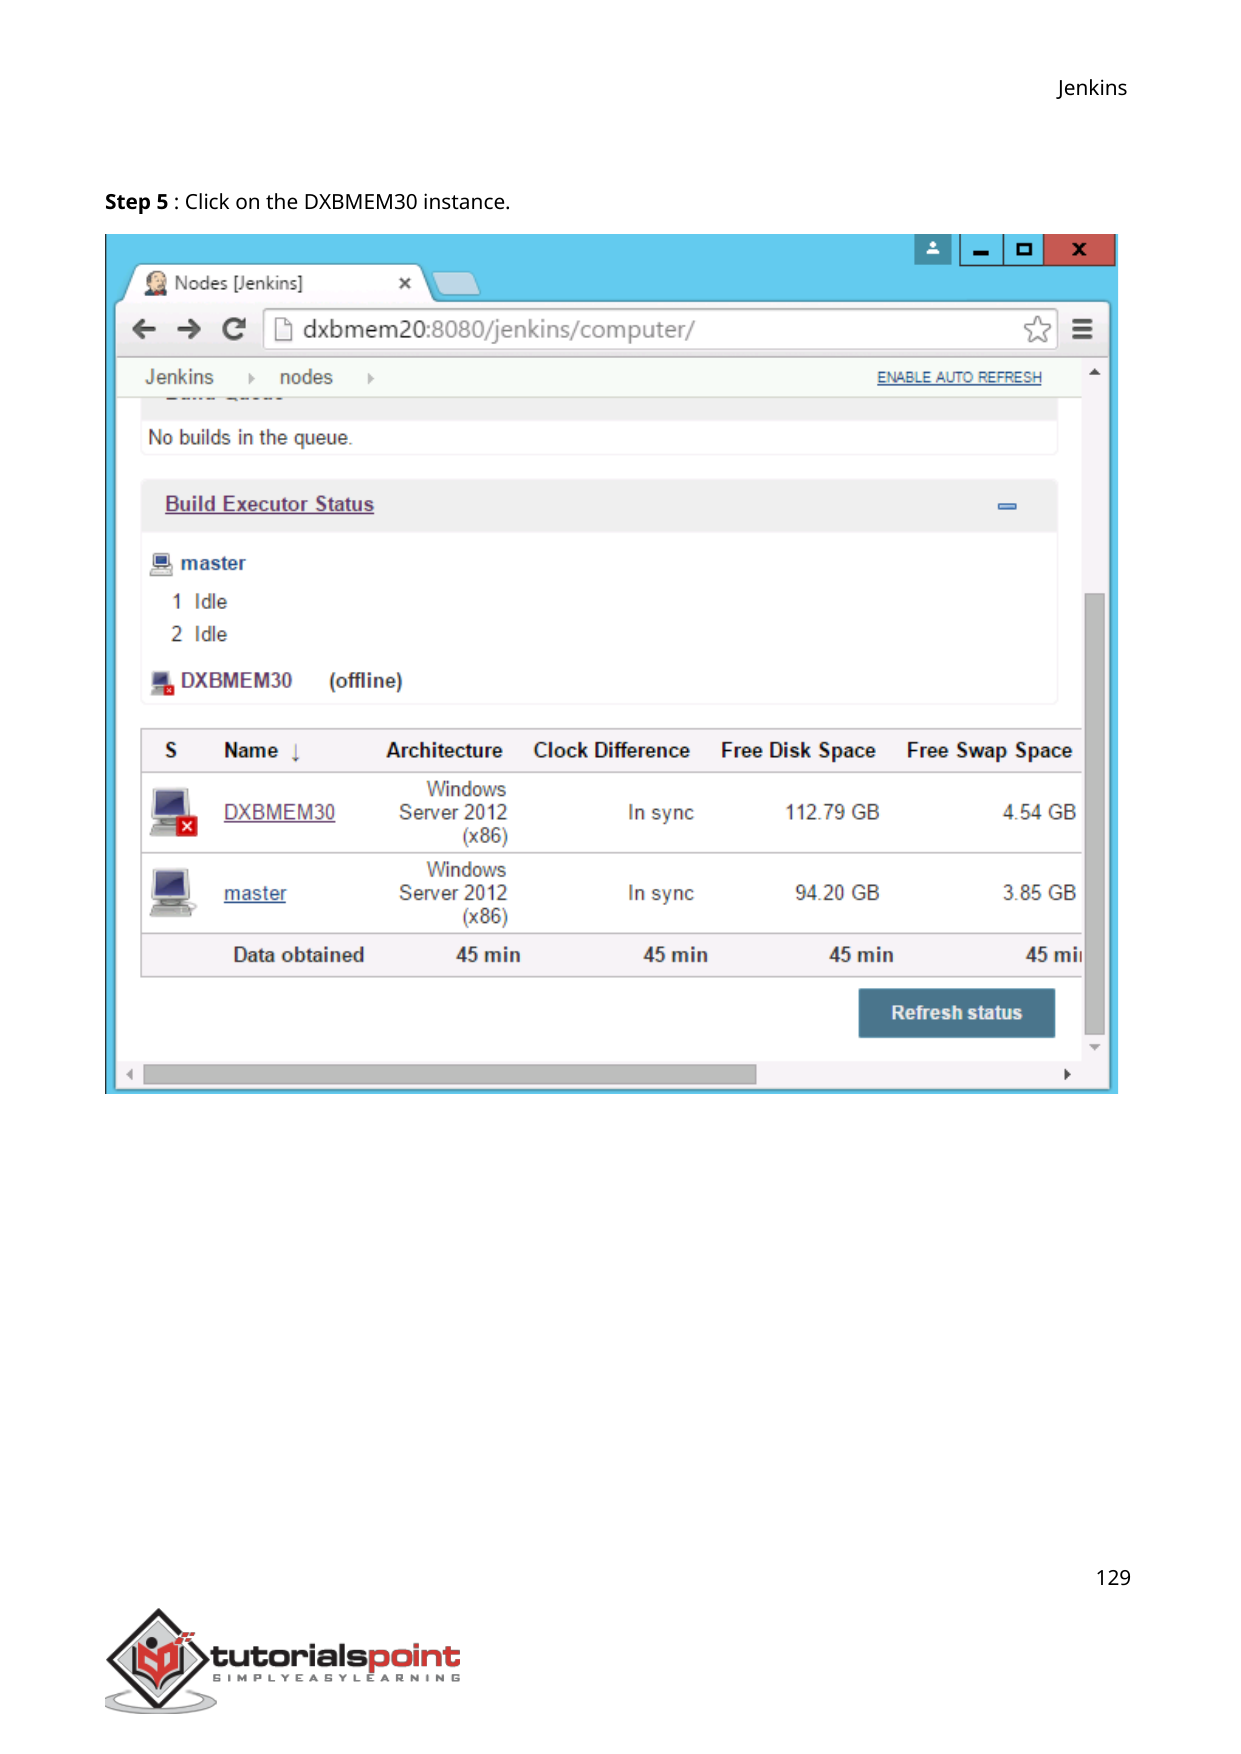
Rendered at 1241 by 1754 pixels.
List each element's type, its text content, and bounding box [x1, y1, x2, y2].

picture [105, 1608, 460, 1714]
text Step 5 : Click on the DXBMEM30 instance. [105, 187, 1146, 216]
picture [105, 234, 1119, 1094]
